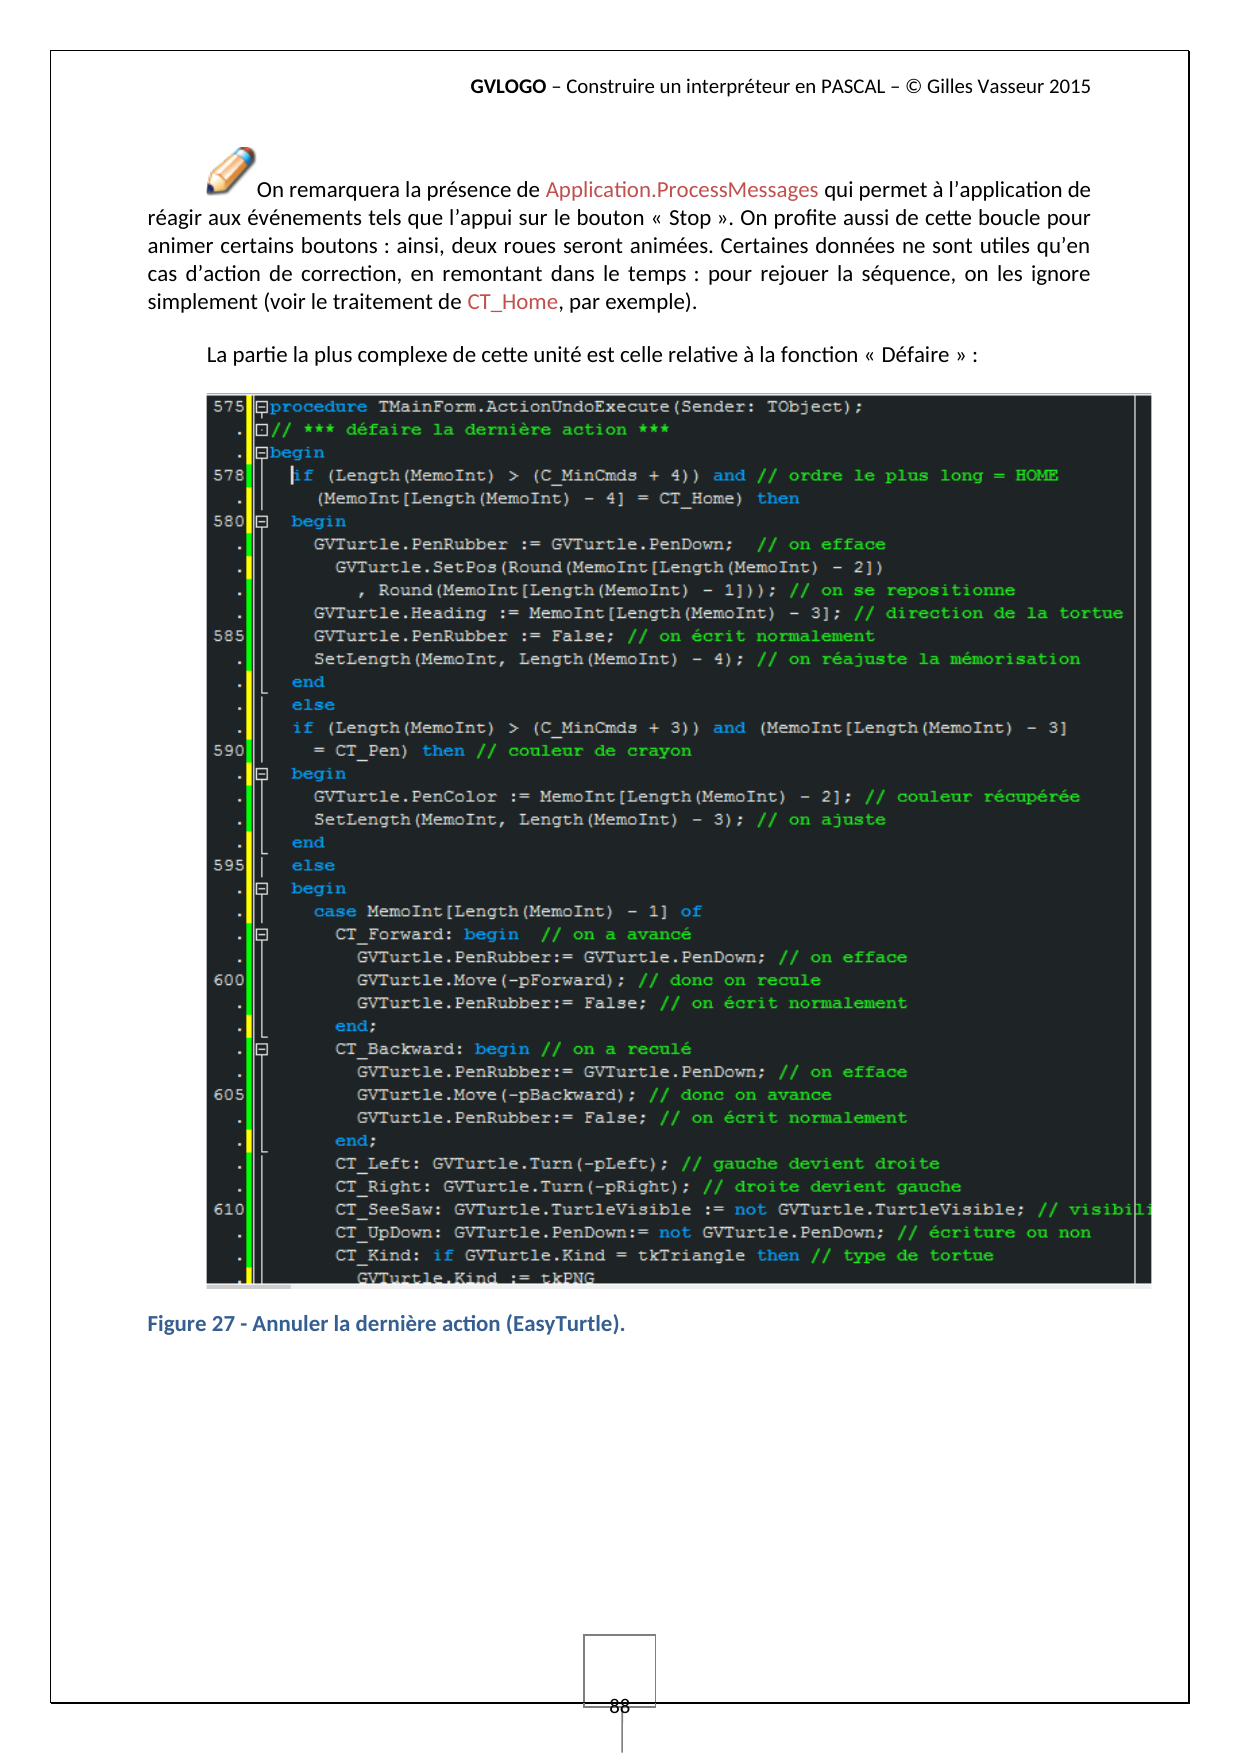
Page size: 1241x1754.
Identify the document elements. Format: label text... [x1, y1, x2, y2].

text La partie la plus complexe de cette unité est celle relative à la fonction « Défaire » : [147, 340, 1092, 368]
picture [206, 147, 257, 198]
picture [206, 393, 1152, 1289]
text On remarquera la présence de Application.ProcessMessages qui permet à l’application de réagir aux événements tels que l’appui sur le bouton « Stop ». On profite aussi de cette boucle pour animer certains boutons : ainsi, deux roues seront animées. Certaines données ne sont utiles qu’en cas d’action de correction, en remontant dans le temps : pour rejouer la séquence, on les ignore simplement (voir le traitement de CT_Home, par exemple). [147, 148, 1092, 315]
